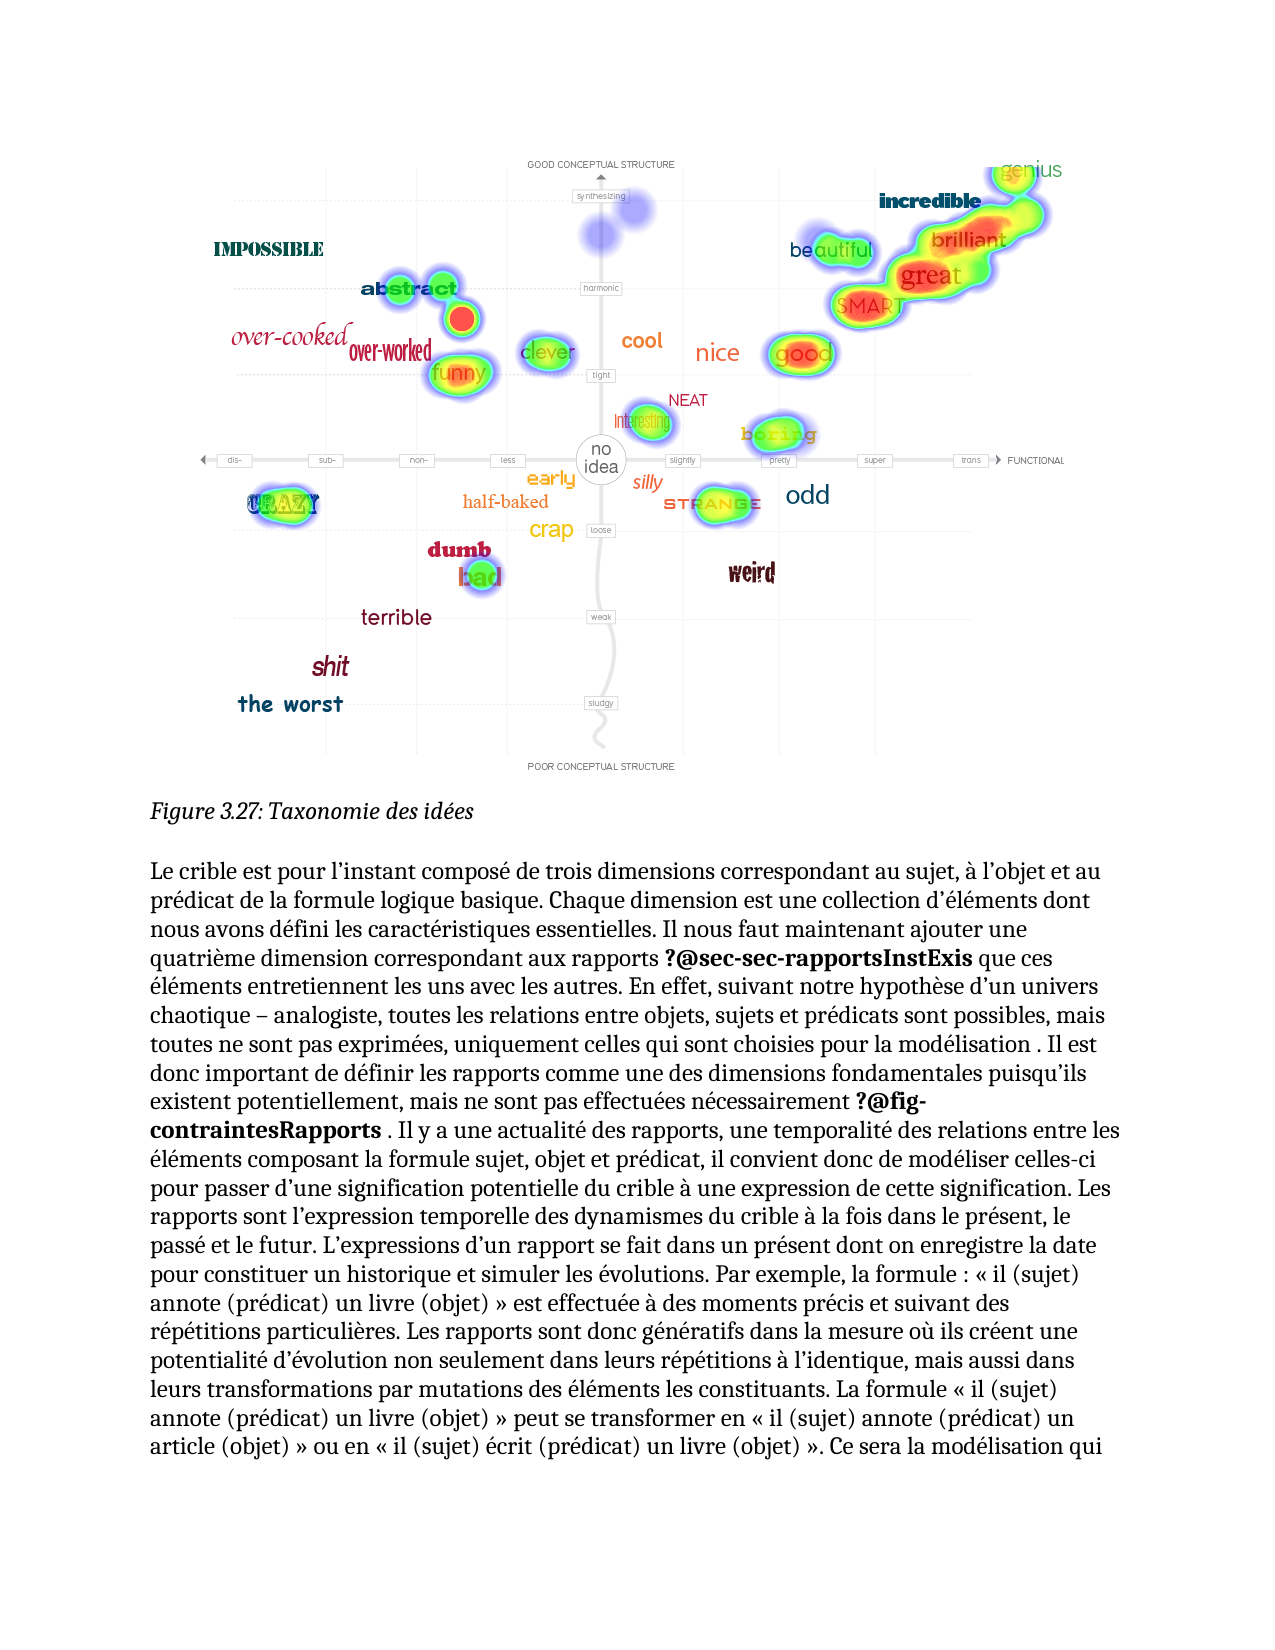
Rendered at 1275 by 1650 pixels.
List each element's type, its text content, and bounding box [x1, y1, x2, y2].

picture [188, 153, 1064, 777]
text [150, 857, 1125, 1461]
table_header Figure 3.27: Taxonomie des idées [139, 150, 1114, 838]
